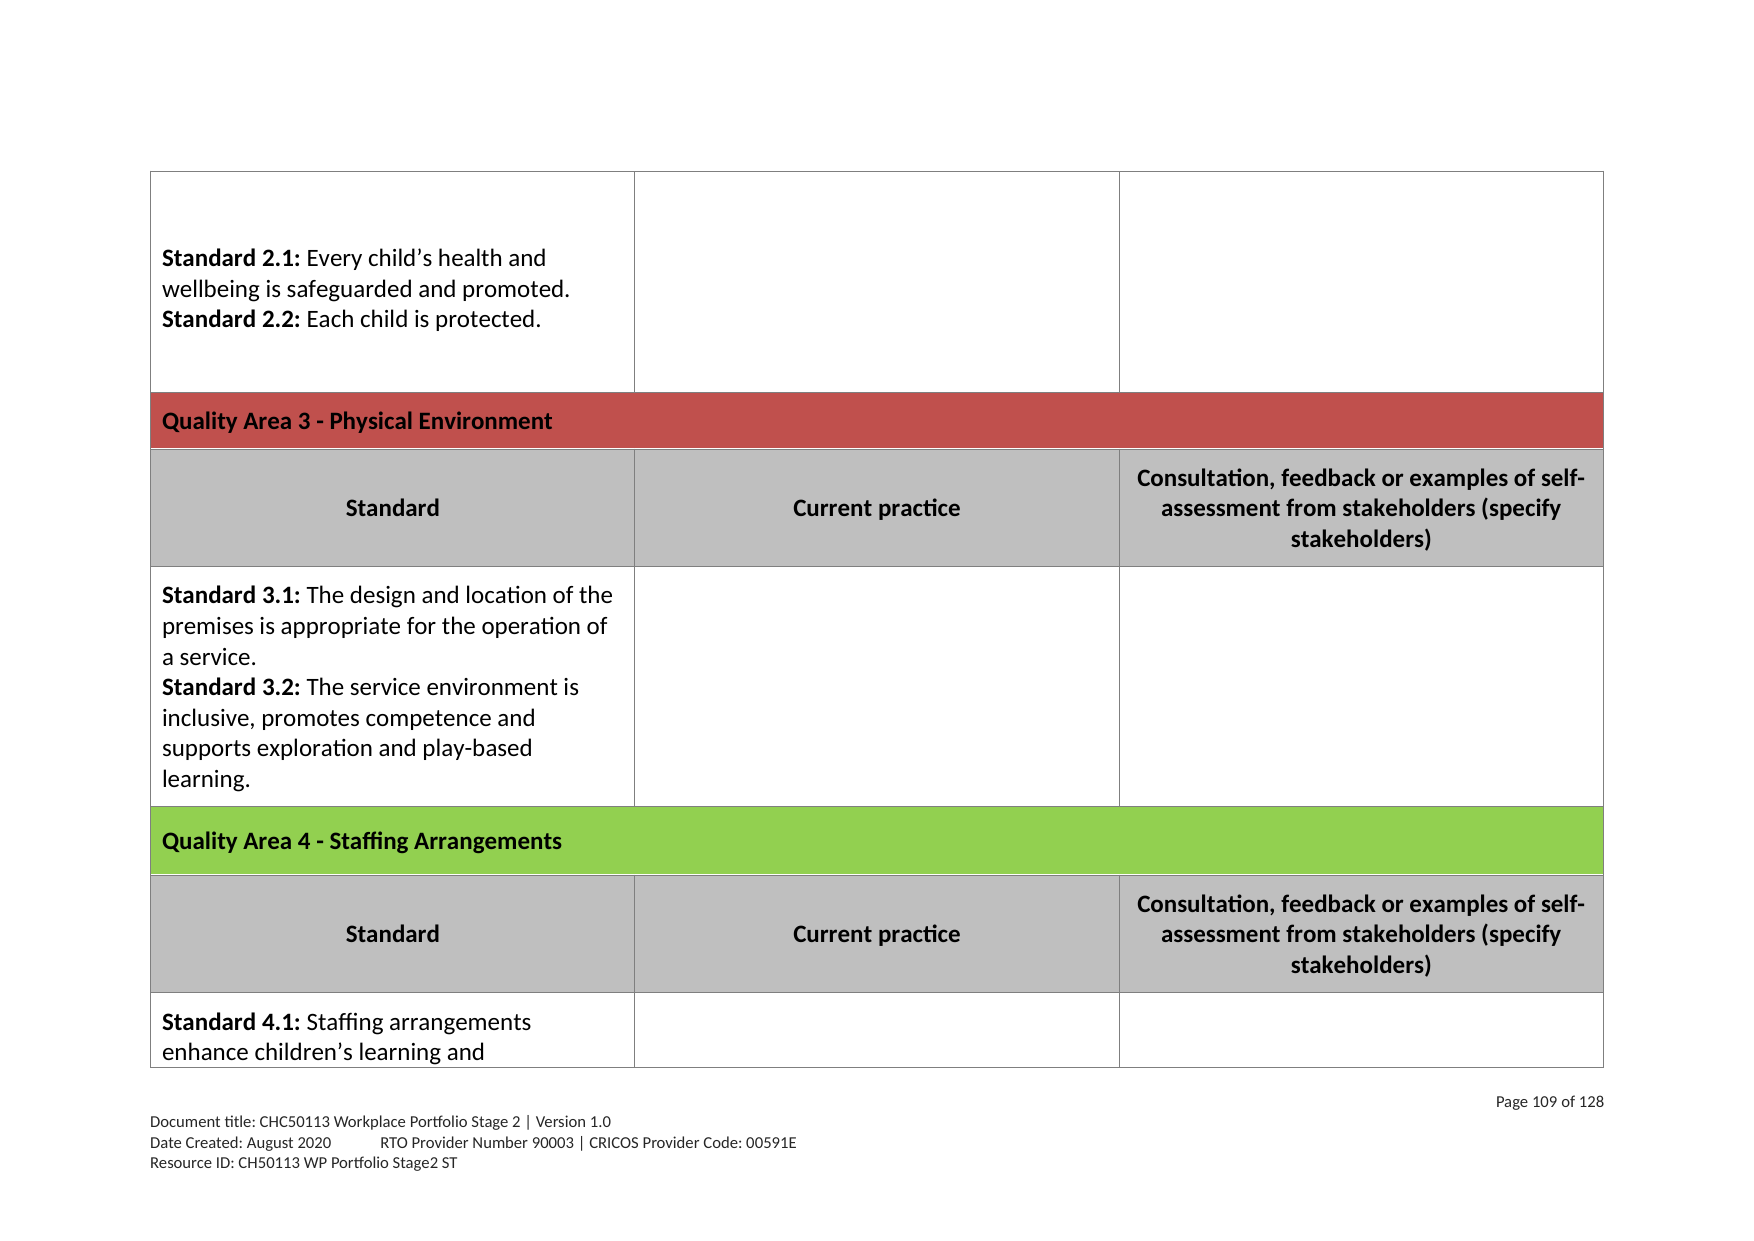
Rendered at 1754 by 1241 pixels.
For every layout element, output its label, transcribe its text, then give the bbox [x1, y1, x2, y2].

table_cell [151, 993, 634, 1067]
table_cell Current practice [635, 876, 1119, 992]
table_cell Current practice [635, 450, 1119, 566]
table_cell Quality Area 3 - Physical Environment [151, 393, 1603, 448]
table_cell [1120, 993, 1603, 1067]
table_cell [1120, 567, 1603, 806]
table_cell Quality Area 4 - Staffing Arrangements [151, 807, 1603, 874]
table_cell [1120, 172, 1603, 392]
table_cell [635, 567, 1119, 806]
table_cell Consultation, feedback or examples of self-assessment from stakeholders (specify stakeholders) [1120, 876, 1603, 992]
table_cell [635, 993, 1119, 1067]
table_cell [635, 172, 1119, 392]
table_cell Standard 2.1: Every child’s health and wellbeing is safeguarded and promoted. Standard 2.2: Each child is protected. [151, 172, 634, 392]
table_cell Standard [151, 450, 634, 566]
table_cell Consultation, feedback or examples of self-assessment from stakeholders (specify stakeholders) [1120, 450, 1603, 566]
table_cell Standard 3.1: The design and location of the premises is appropriate for the operation of a service. Standard 3.2: The service environment is inclusive, promotes competence and supports exploration and play-based learning. [151, 567, 634, 806]
table_cell Standard [151, 876, 634, 992]
